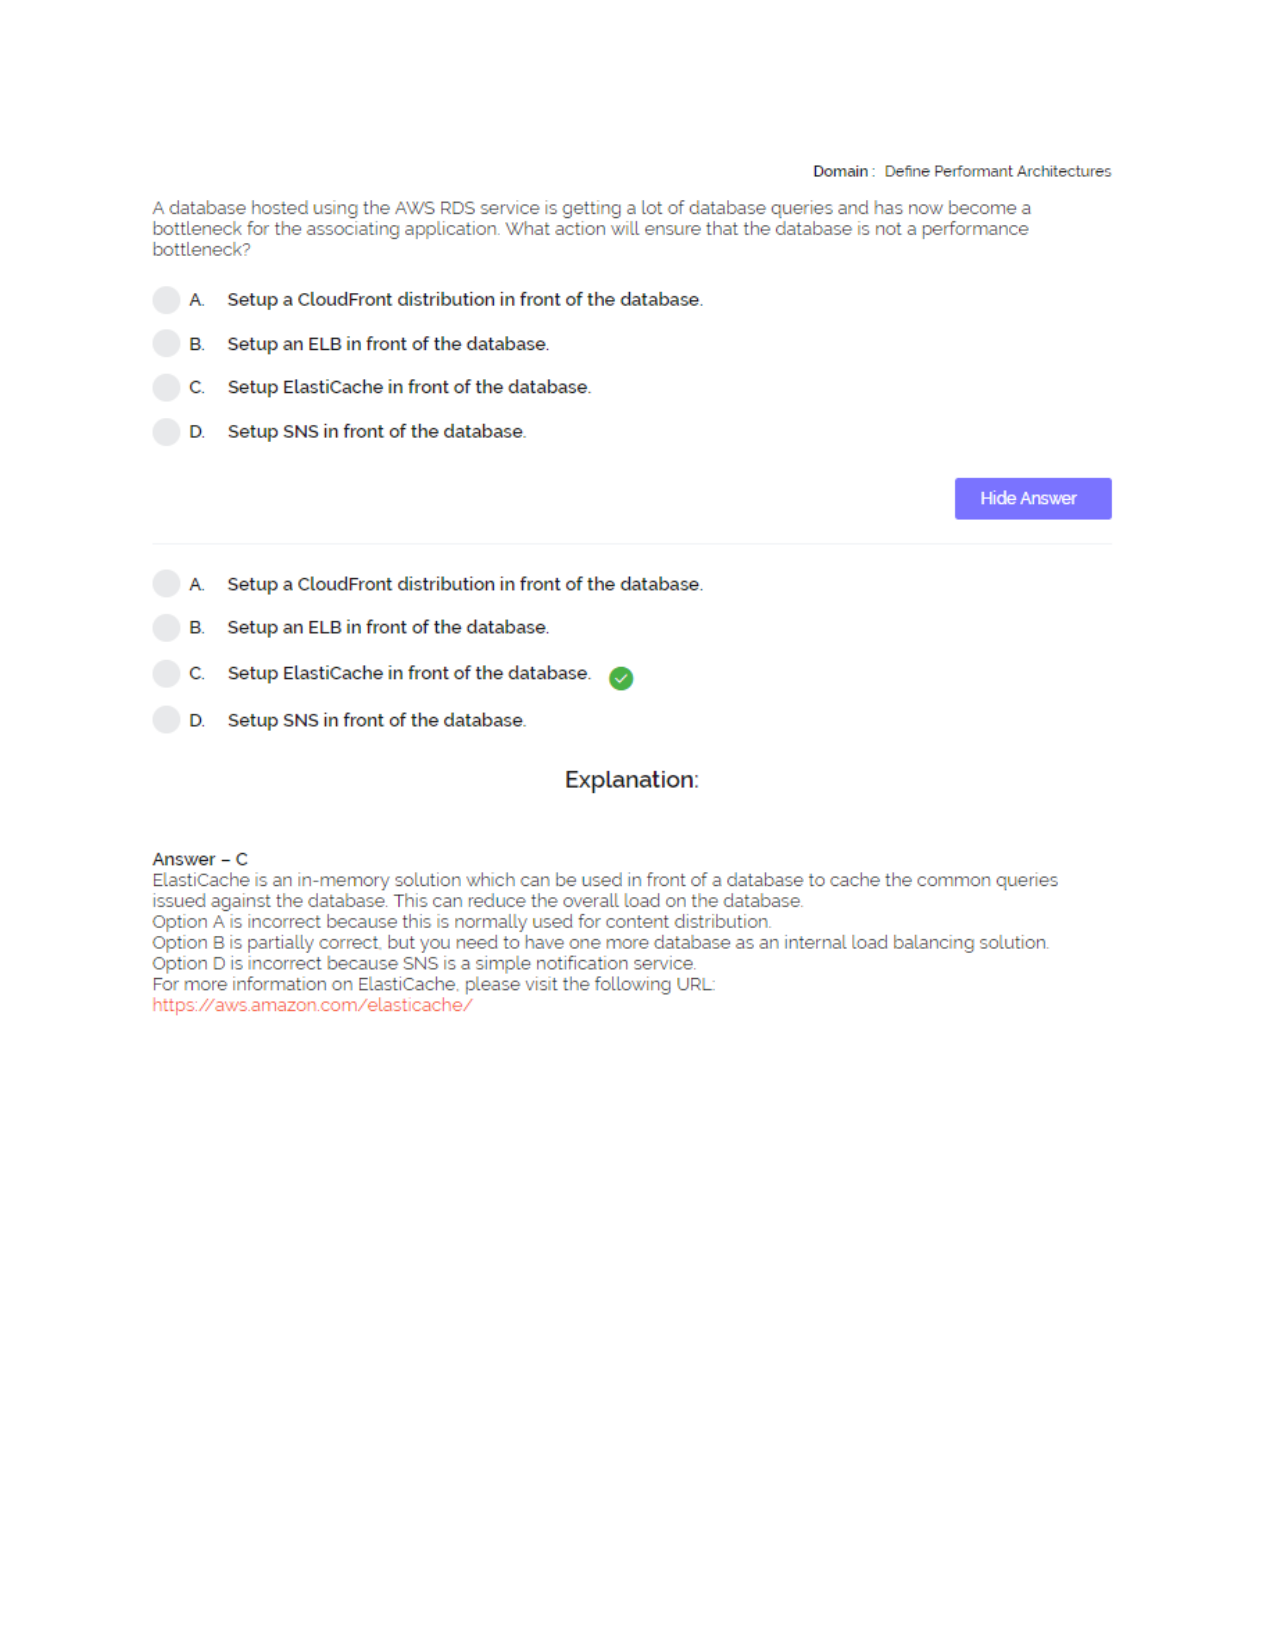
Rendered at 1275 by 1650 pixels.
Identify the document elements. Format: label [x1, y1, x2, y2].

picture [150, 150, 1125, 1053]
